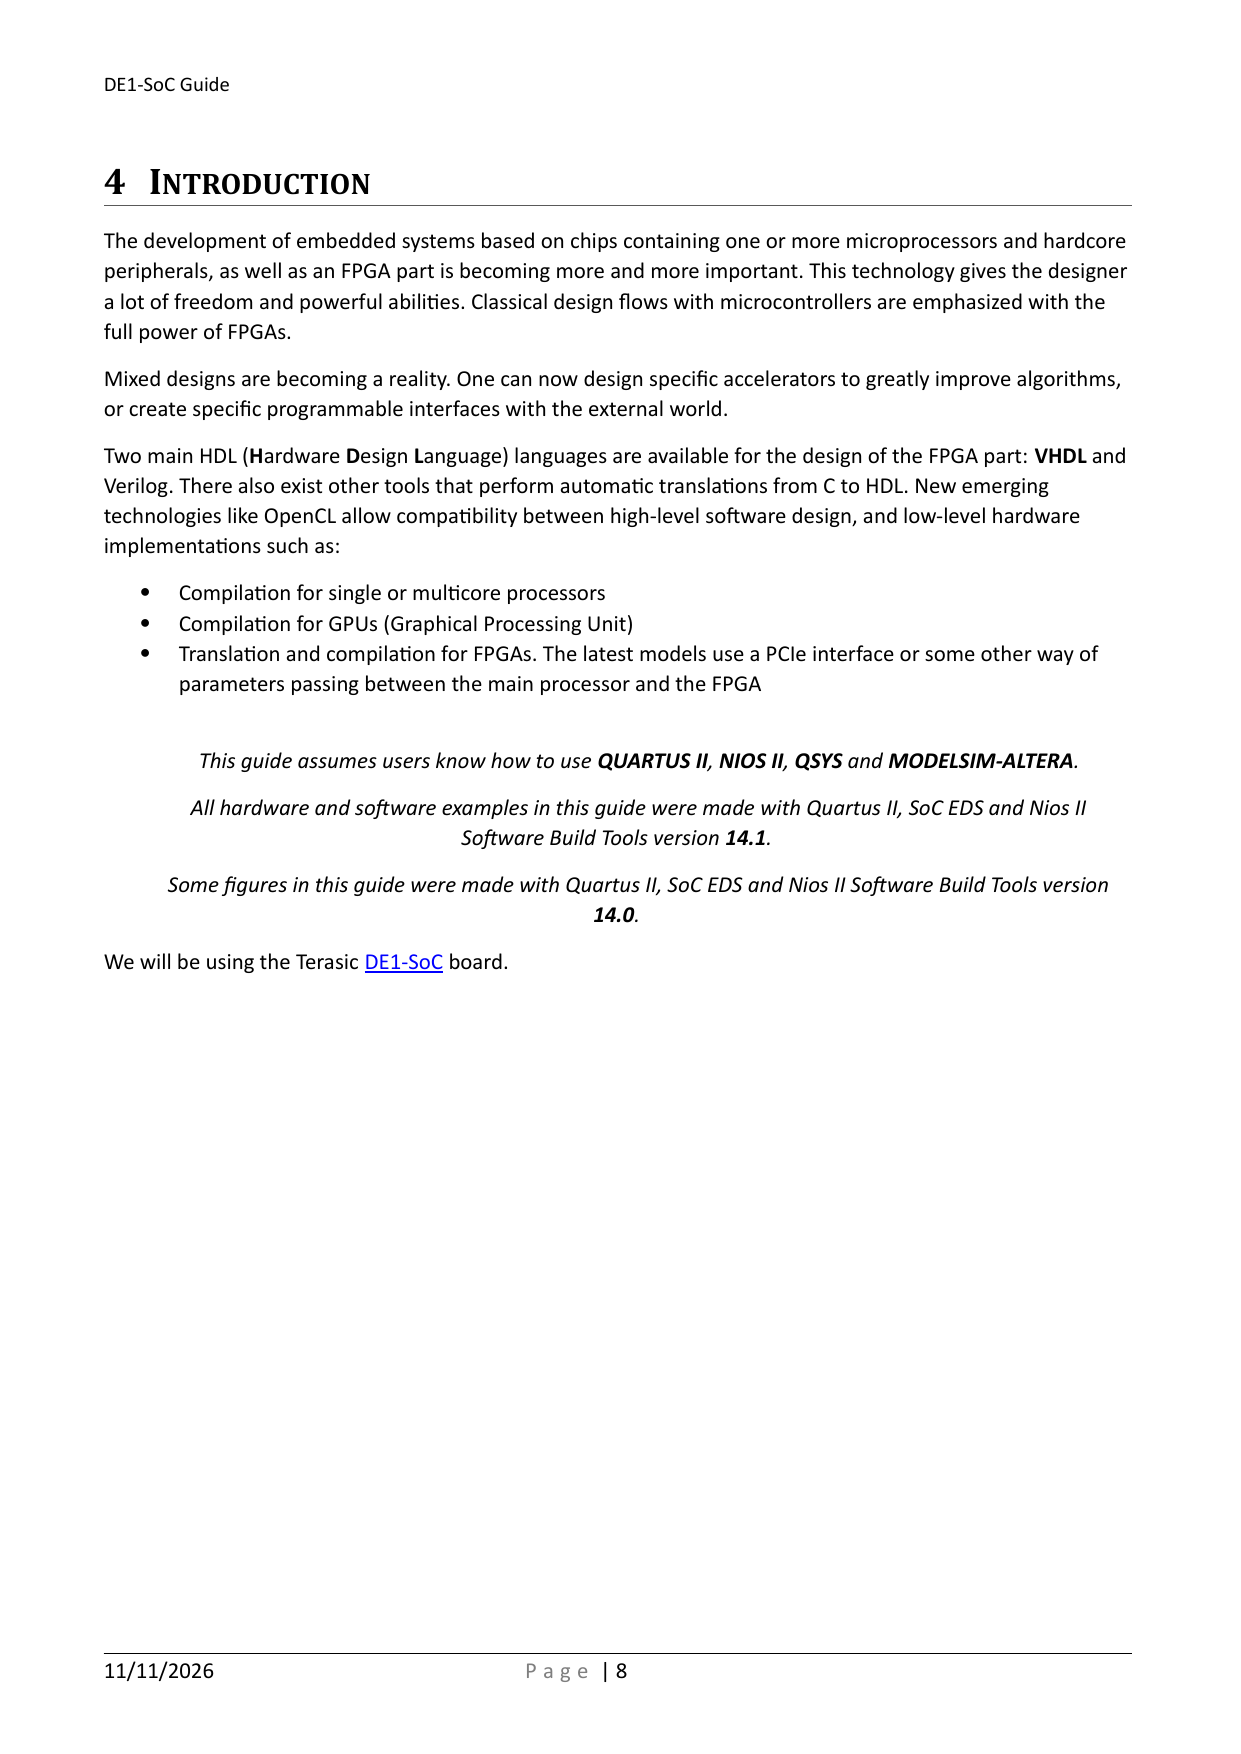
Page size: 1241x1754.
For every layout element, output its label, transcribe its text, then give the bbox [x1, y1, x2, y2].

text This guide assumes users know how to use Quartus II, Nios II, Qsys and ModelSim-Altera. [103, 746, 1132, 774]
text Two main HDL (Hardware Design Language) languages are available for the design of the FPGA part: VHDL and Verilog. There also exist other tools that perform automatic translations from C to HDL. New emerging technologies like OpenCL allow compatibility between high-level software design, and low-level hardware implementations such as: [103, 441, 1132, 559]
list Compilation for single or multicore processors [141, 578, 1132, 606]
text The development of embedded systems based on chips containing one or more microprocessors and hardcore peripherals, as well as an FPGA part is becoming more and more important. This technology gives the designer a lot of freedom and powerful abilities. Classical design flows with microcontrollers are emphasized with the full power of FPGAs. [103, 226, 1132, 345]
list Compilation for GPUs (Graphical Processing Unit) [141, 609, 1132, 637]
text All hardware and software examples in this guide were made with Quartus II, SoC EDS and Nios II Software Build Tools version 14.1. [103, 793, 1132, 851]
list Translation and compilation for FPGAs. The latest models use a PCIe interface or some other way of parameters passing between the main processor and the FPGA [141, 639, 1132, 697]
text We will be using the Terasic DE1-SoC board. [103, 947, 1132, 975]
text Some figures in this guide were made with Quartus II, SoC EDS and Nios II Software Build Tools version 14.0. [103, 870, 1132, 928]
subtitle Introduction [103, 159, 1132, 206]
text Mixed designs are becoming a reality. One can now design specific accelerators to greatly improve algorithms, or create specific programmable interfaces with the external world. [103, 364, 1132, 422]
